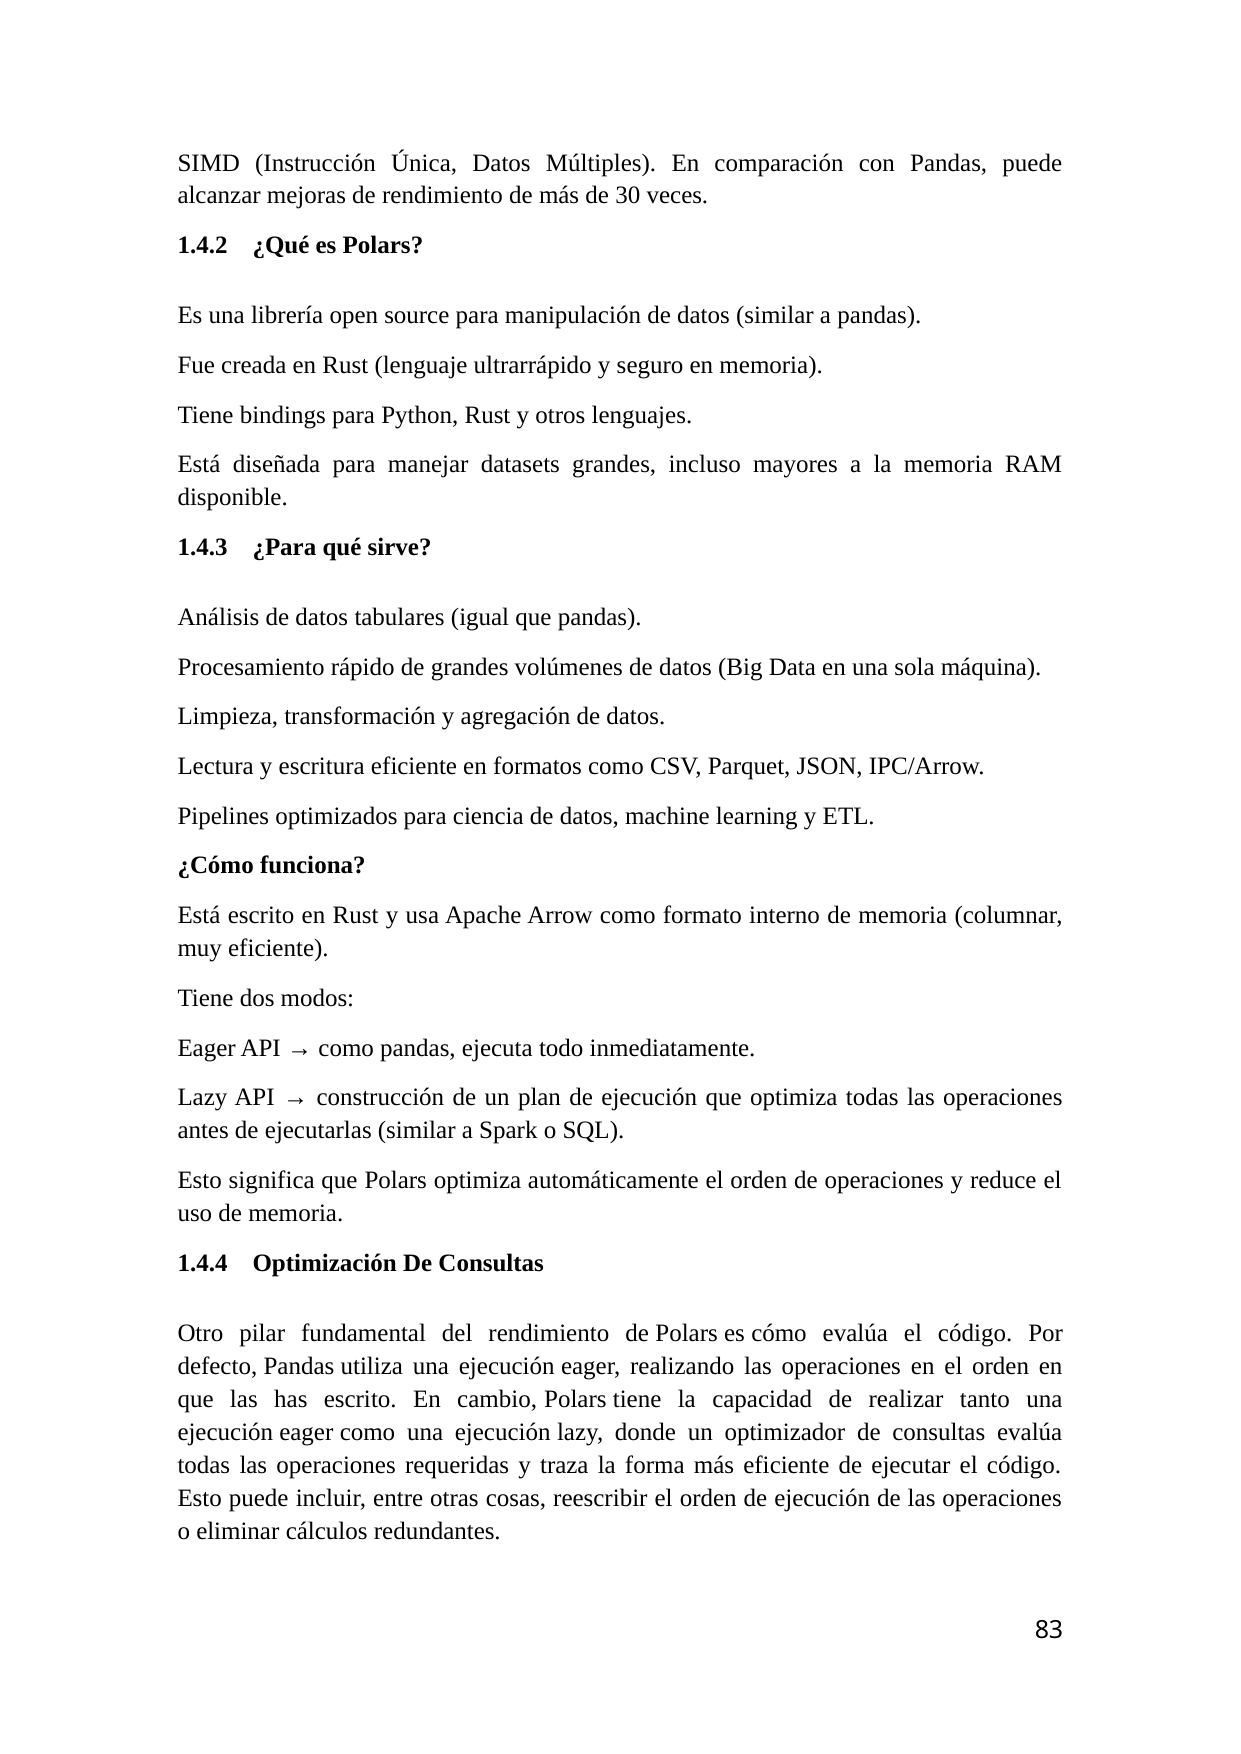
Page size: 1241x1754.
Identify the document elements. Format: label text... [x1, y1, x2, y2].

text Lectura y escritura eficiente en formatos como CSV, Parquet, JSON, IPC/Arrow. [177, 751, 1063, 780]
text Esto significa que Polars optimiza automáticamente el orden de operaciones y reduce el uso de memoria. [177, 1165, 1063, 1227]
text Limpieza, transformación y agregación de datos. [177, 701, 1063, 730]
subtitle ¿Qué es Polars? [177, 230, 1063, 259]
text Es una librería open source para manipulación de datos (similar a pandas). [177, 300, 1063, 329]
text Tiene dos modos: [177, 983, 1063, 1012]
text Fue creada en Rust (lenguaje ultrarrápido y seguro en memoria). [177, 350, 1063, 379]
text Lazy API → construcción de un plan de ejecución que optimiza todas las operaciones antes de ejecutarlas (similar a Spark o SQL). [177, 1082, 1063, 1144]
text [177, 148, 1063, 209]
subtitle ¿Para qué sirve? [177, 532, 1063, 561]
text Está diseñada para manejar datasets grandes, incluso mayores a la memoria RAM disponible. [177, 449, 1063, 511]
text Pipelines optimizados para ciencia de datos, machine learning y ETL. [177, 801, 1063, 829]
text Eager API → como pandas, ejecuta todo inmediatamente. [177, 1033, 1063, 1061]
subtitle Optimización De Consultas [177, 1248, 1063, 1276]
text Análisis de datos tabulares (igual que pandas). [177, 602, 1063, 631]
text Otro pilar fundamental del rendimiento de Polars es cómo evalúa el código. Por defecto, Pandas utiliza una ejecución eager, realizando las operaciones en el orden en que las has escrito. En cambio, Polars tiene la capacidad de realizar tanto una ejecución eager como una ejecución lazy, donde un optimizador de consultas evalúa todas las operaciones requeridas y traza la forma más eficiente de ejecutar el código. Esto puede incluir, entre otras cosas, reescribir el orden de ejecución de las operaciones o eliminar cálculos redundantes. [177, 1318, 1063, 1544]
text Procesamiento rápido de grandes volúmenes de datos (Big Data en una sola máquina). [177, 652, 1063, 681]
text Está escrito en Rust y usa Apache Arrow como formato interno de memoria (columnar, muy eficiente). [177, 900, 1063, 962]
text ¿Cómo funciona? [177, 851, 1063, 879]
text Tiene bindings para Python, Rust y otros lenguajes. [177, 400, 1063, 428]
